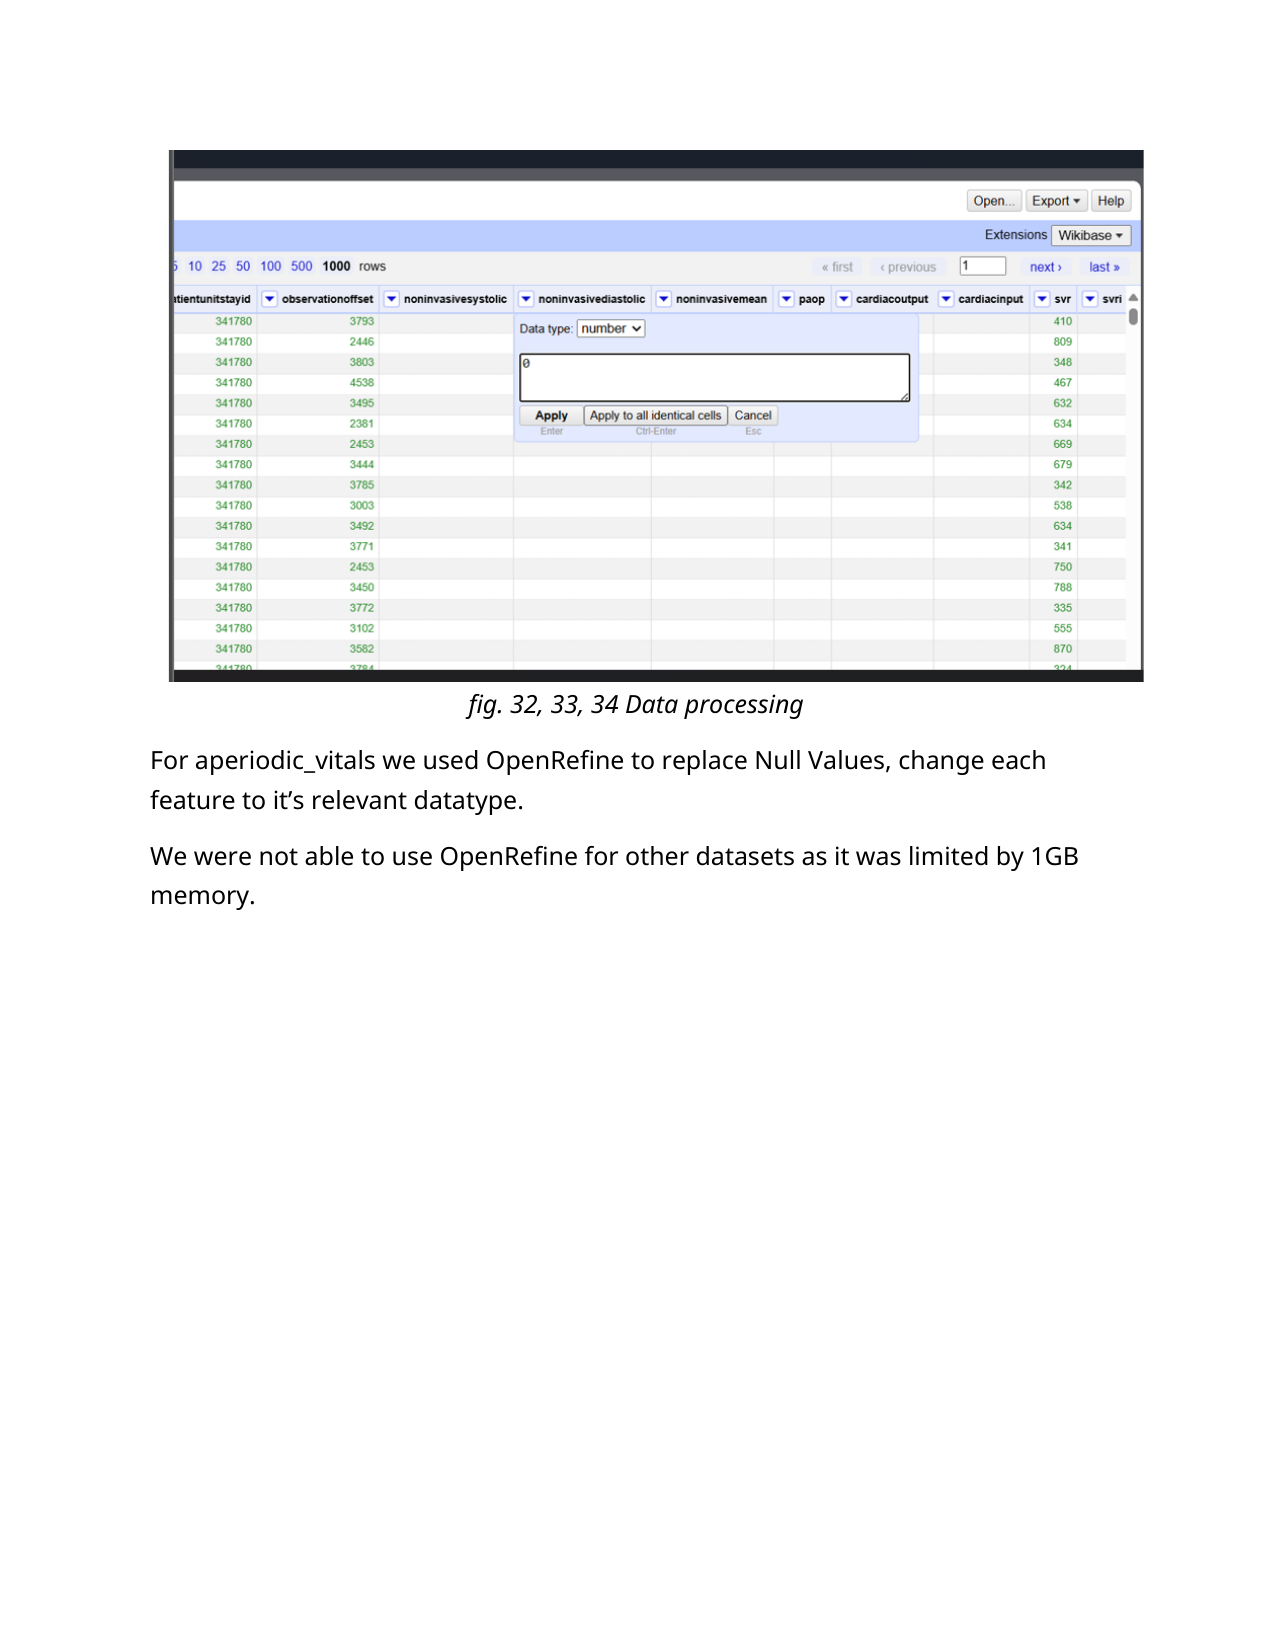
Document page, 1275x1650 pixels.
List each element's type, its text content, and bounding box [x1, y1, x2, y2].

text We were not able to use OpenRefine for other datasets as it was limited by 1GB memory. [150, 838, 1125, 912]
text For aperiodic_vitals we used OpenRefine to replace Null Values, change each feature to it’s relevant datatype. [150, 743, 1125, 816]
text fig. 32, 33, 34 Data processing [150, 150, 1125, 721]
